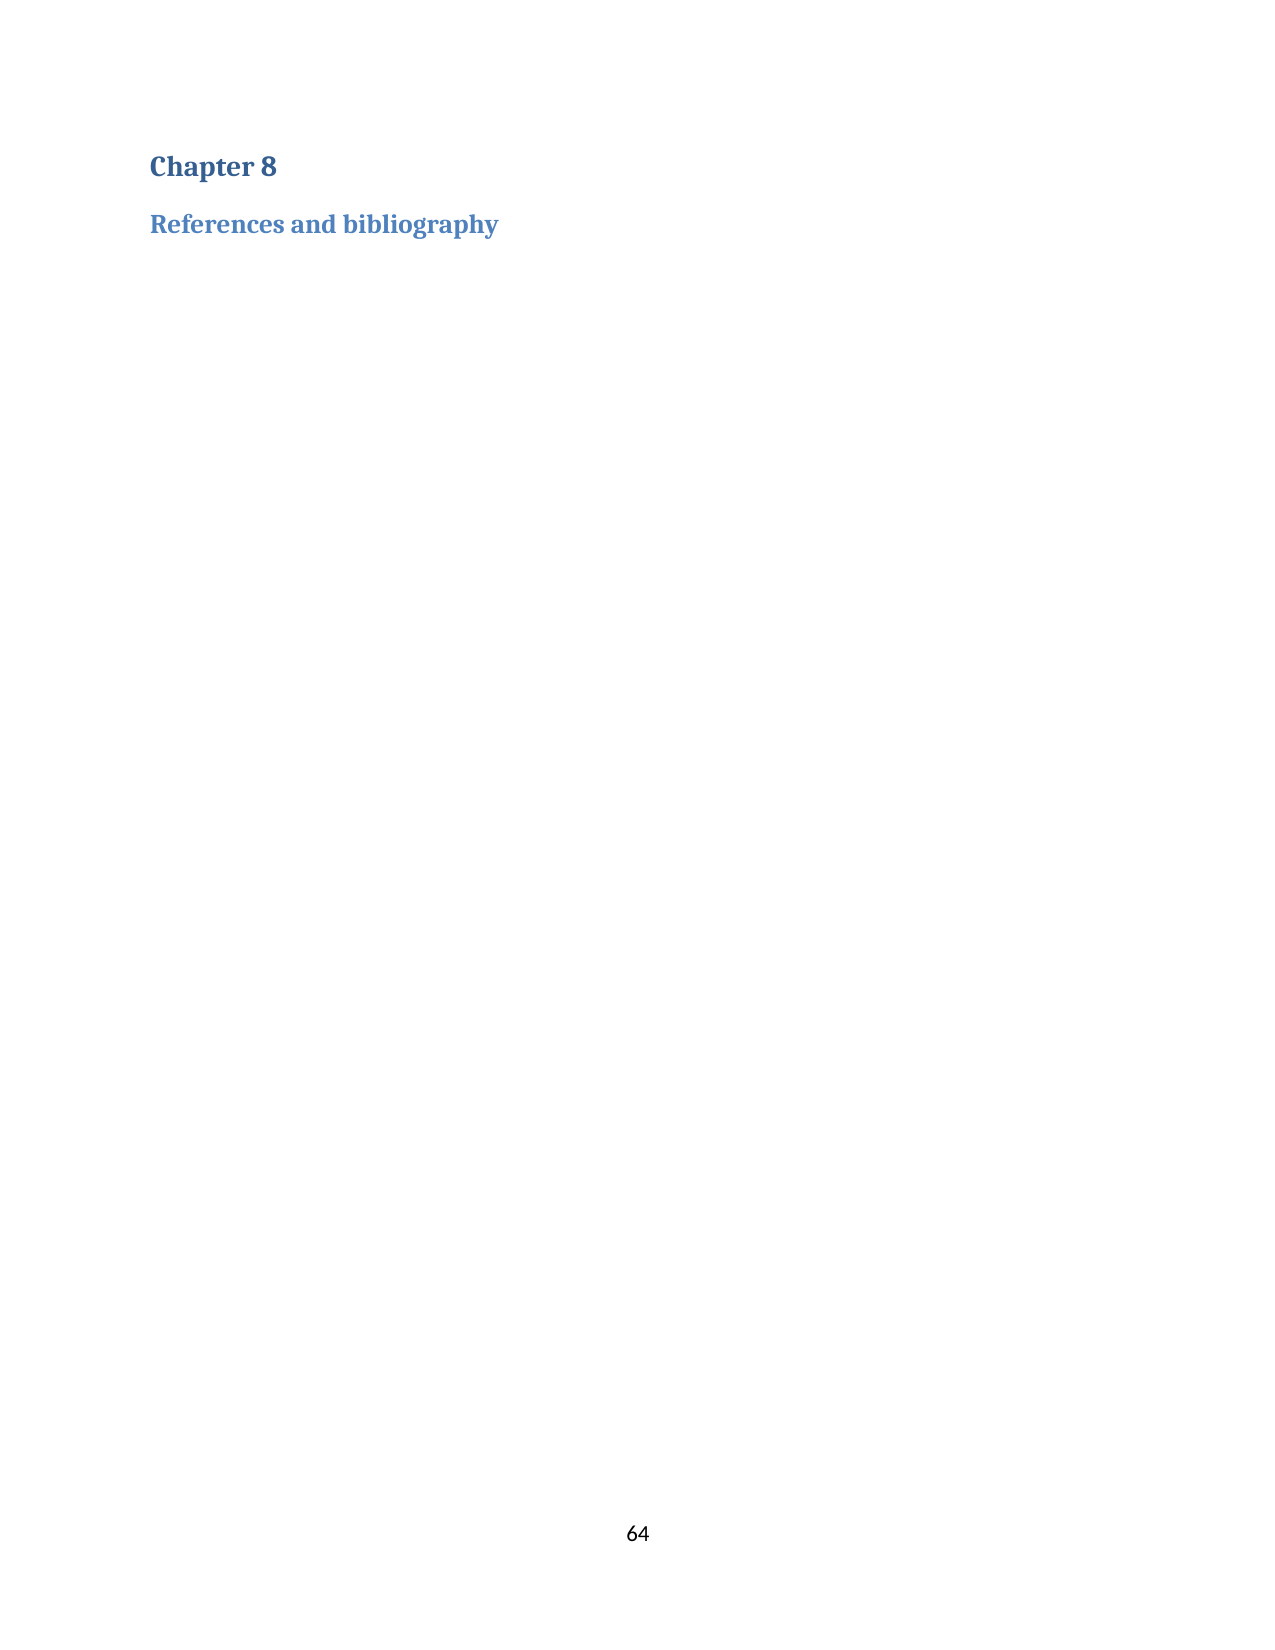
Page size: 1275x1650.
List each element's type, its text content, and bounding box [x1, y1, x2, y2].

subtitle References and bibliography [150, 209, 1125, 241]
subtitle Chapter 8 [150, 150, 1125, 183]
